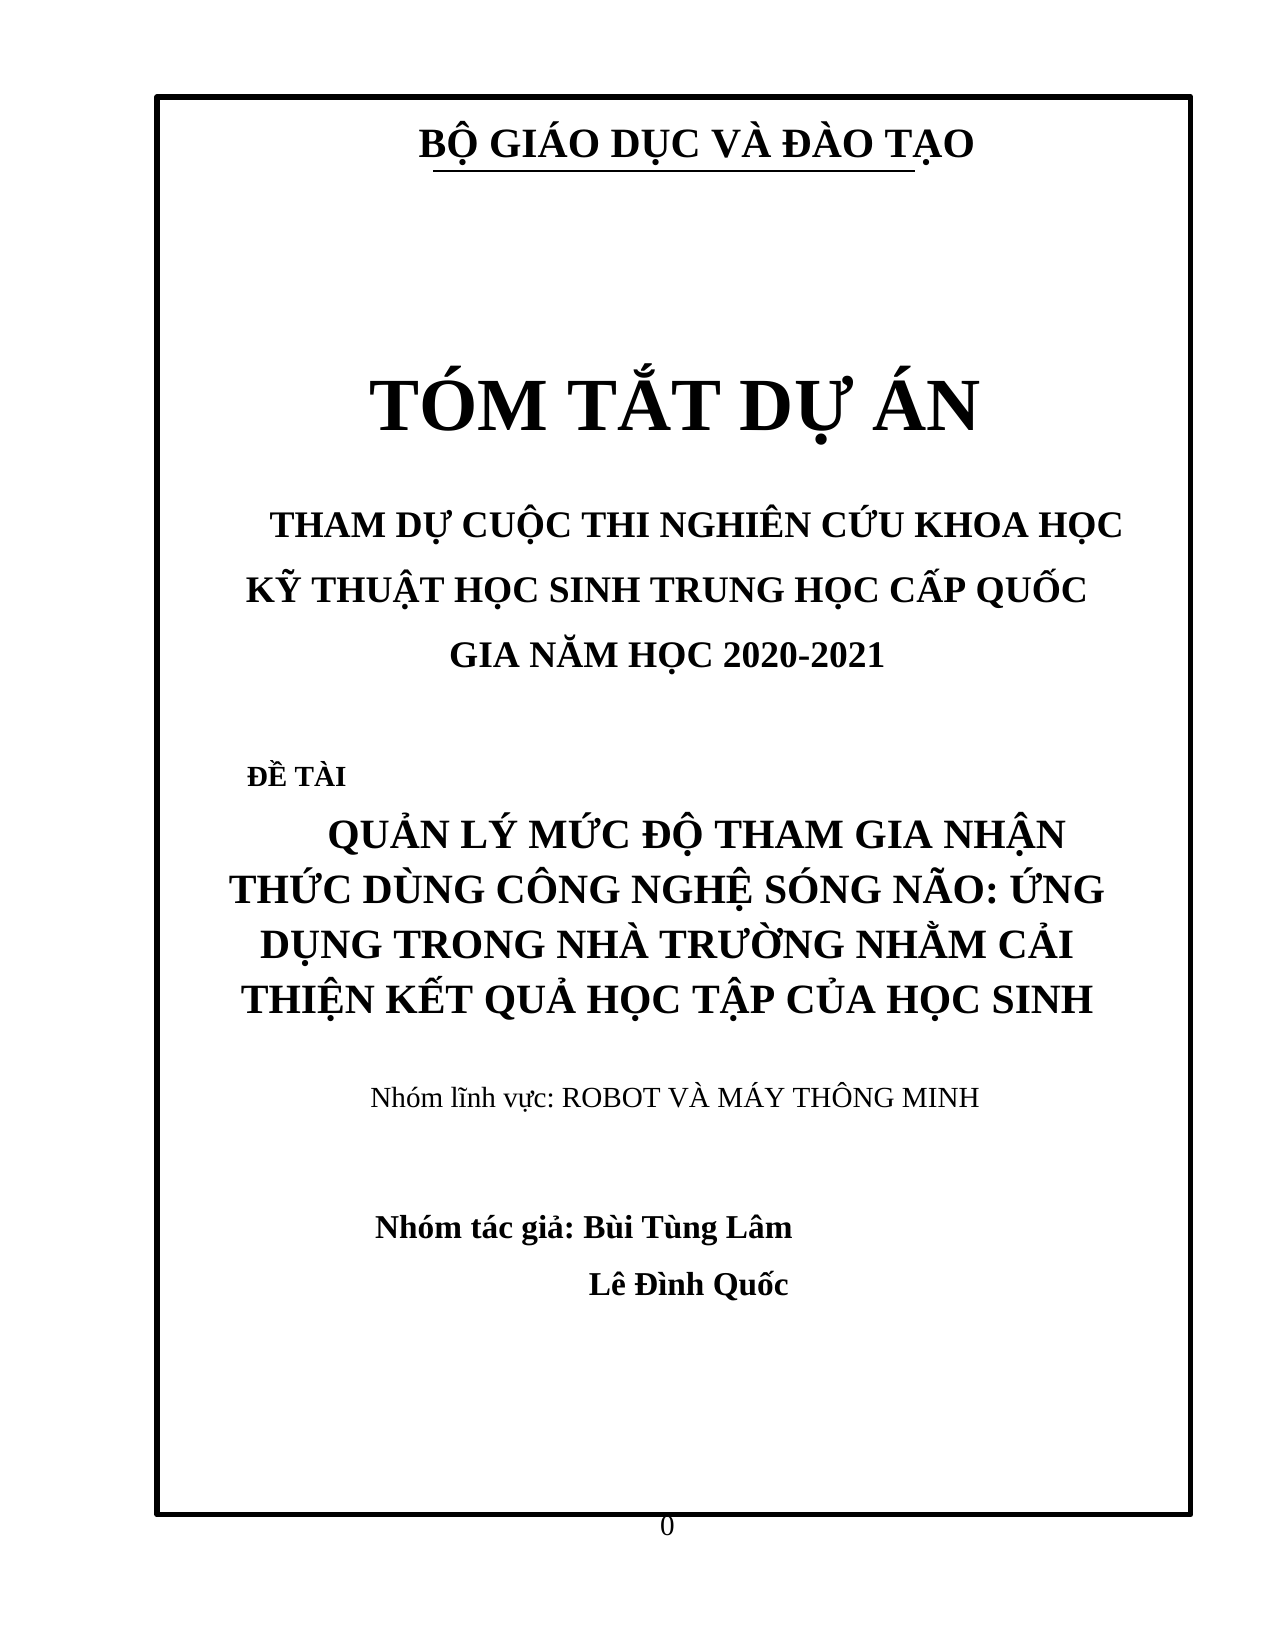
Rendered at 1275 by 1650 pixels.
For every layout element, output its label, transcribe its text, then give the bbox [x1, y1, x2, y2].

text Nhóm lĩnh vực: ROBOT VÀ MÁY THÔNG MINH [160, 1080, 1125, 1114]
text ĐỀ TÀI [187, 759, 1125, 793]
text Nhóm tác giả: Bùi Tùng Lâm [300, 1207, 1125, 1246]
text BỘ GIÁO DỤC VÀ ĐÀO TẠO [209, 118, 1125, 166]
text TÓM TẮT DỰ ÁN [160, 361, 1125, 447]
text THAM DỰ CUỘC THI NGHIÊN CỨU KHOA HỌC KỸ THUẬT HỌC SINH TRUNG HỌC CẤP QUỐC GIA NĂM HỌC 2020-2021 [209, 503, 1125, 675]
text QUẢN LÝ MỨC ĐỘ THAM GIA NHẬN THỨC DÙNG CÔNG NGHỆ SÓNG NÃO: ỨNG DỤNG TRONG NHÀ TRƯỜNG NHẰM CẢI THIỆN KẾT QUẢ HỌC TẬP CỦA HỌC SINH [209, 809, 1125, 1023]
text Lê Đình Quốc [547, 1265, 1125, 1303]
